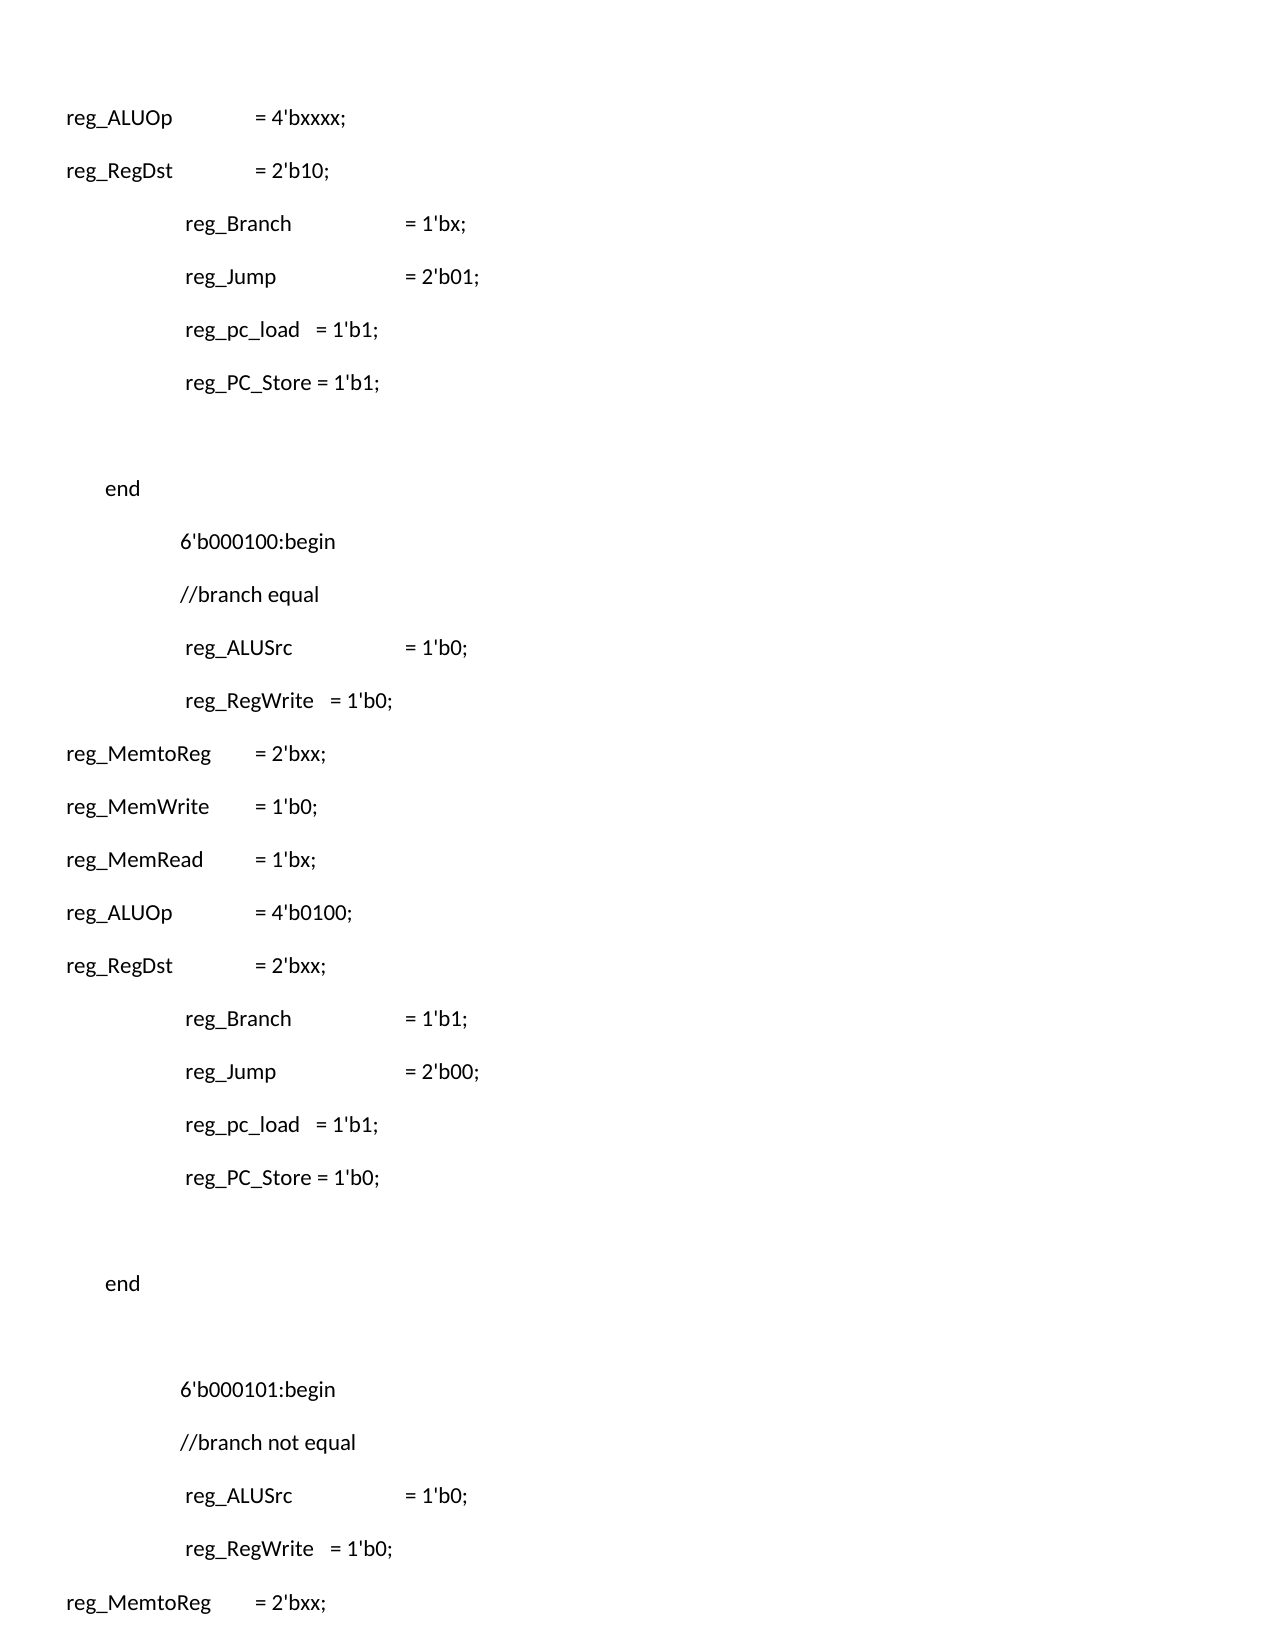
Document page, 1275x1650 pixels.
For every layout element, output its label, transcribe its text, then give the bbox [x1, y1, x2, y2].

text reg_Branch = 1'b1; [30, 1004, 1245, 1032]
text 6'b000100:begin [30, 527, 1245, 555]
text reg_PC_Store = 1'b1; [30, 368, 1245, 396]
text reg_ALUSrc = 1'b0; [30, 633, 1245, 661]
text reg_Jump = 2'b01; [30, 262, 1245, 290]
text reg_ALUSrc = 1'b0; [30, 1482, 1245, 1509]
text reg_PC_Store = 1'b0; [30, 1163, 1245, 1191]
text reg_RegWrite = 1'b0; [30, 686, 1245, 714]
text reg_MemWrite = 1'b0; [30, 792, 1245, 820]
text //branch equal [30, 580, 1245, 608]
text reg_ALUOp = 4'b0100; [30, 898, 1245, 926]
text end [30, 1269, 1245, 1297]
text 6'b000101:begin [30, 1376, 1245, 1403]
text reg_ALUOp = 4'bxxxx; [30, 103, 1245, 131]
text reg_RegWrite = 1'b0; [30, 1534, 1245, 1563]
text reg_Branch = 1'bx; [30, 209, 1245, 237]
text reg_RegDst = 2'bxx; [30, 951, 1245, 979]
text reg_MemtoReg = 2'bxx; [30, 739, 1245, 767]
text reg_pc_load = 1'b1; [30, 1110, 1245, 1138]
text end [30, 474, 1245, 502]
text reg_RegDst = 2'b10; [30, 156, 1245, 184]
text reg_pc_load = 1'b1; [30, 315, 1245, 343]
text reg_Jump = 2'b00; [30, 1057, 1245, 1085]
text //branch not equal [30, 1428, 1245, 1457]
text reg_MemRead = 1'bx; [30, 845, 1245, 873]
text reg_MemtoReg = 2'bxx; [30, 1588, 1245, 1616]
